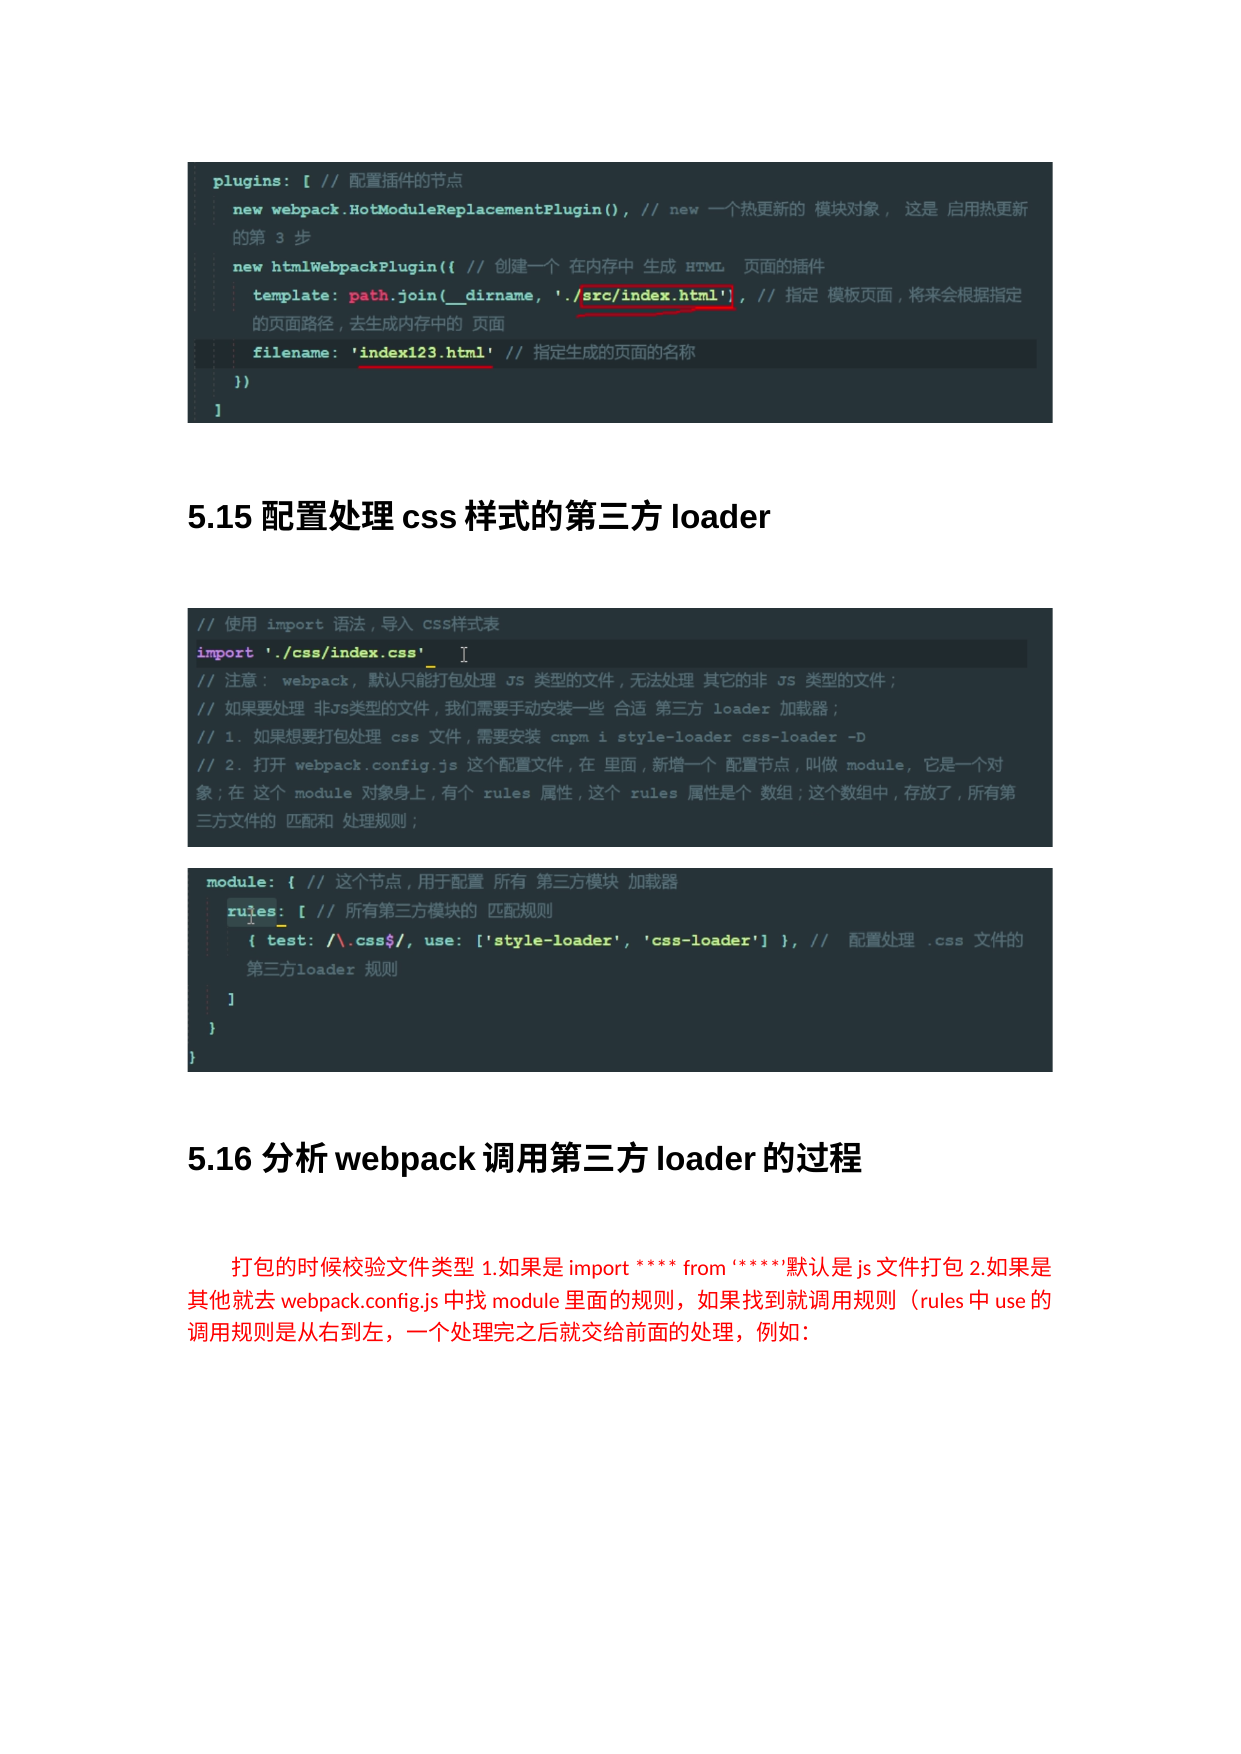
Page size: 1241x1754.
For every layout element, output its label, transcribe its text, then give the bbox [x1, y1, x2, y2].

picture [187, 608, 1053, 847]
picture [187, 162, 1053, 423]
text 打包的时候校验文件类型 1.如果是import **** from ‘****’默认是js文件打包2.如果是其他就去webpack.config.js中找module里面的规则，如果找到就调用规则（rules中use的调用规则是从右到左，一个处理完之后就交给前面的处理，例如： [187, 1250, 1053, 1347]
subtitle 5.16 分析webpack调用第三方loader的过程 [187, 1123, 1053, 1188]
subtitle 5.15 配置处理css样式的第三方loader [187, 482, 1053, 547]
picture [187, 868, 1053, 1072]
